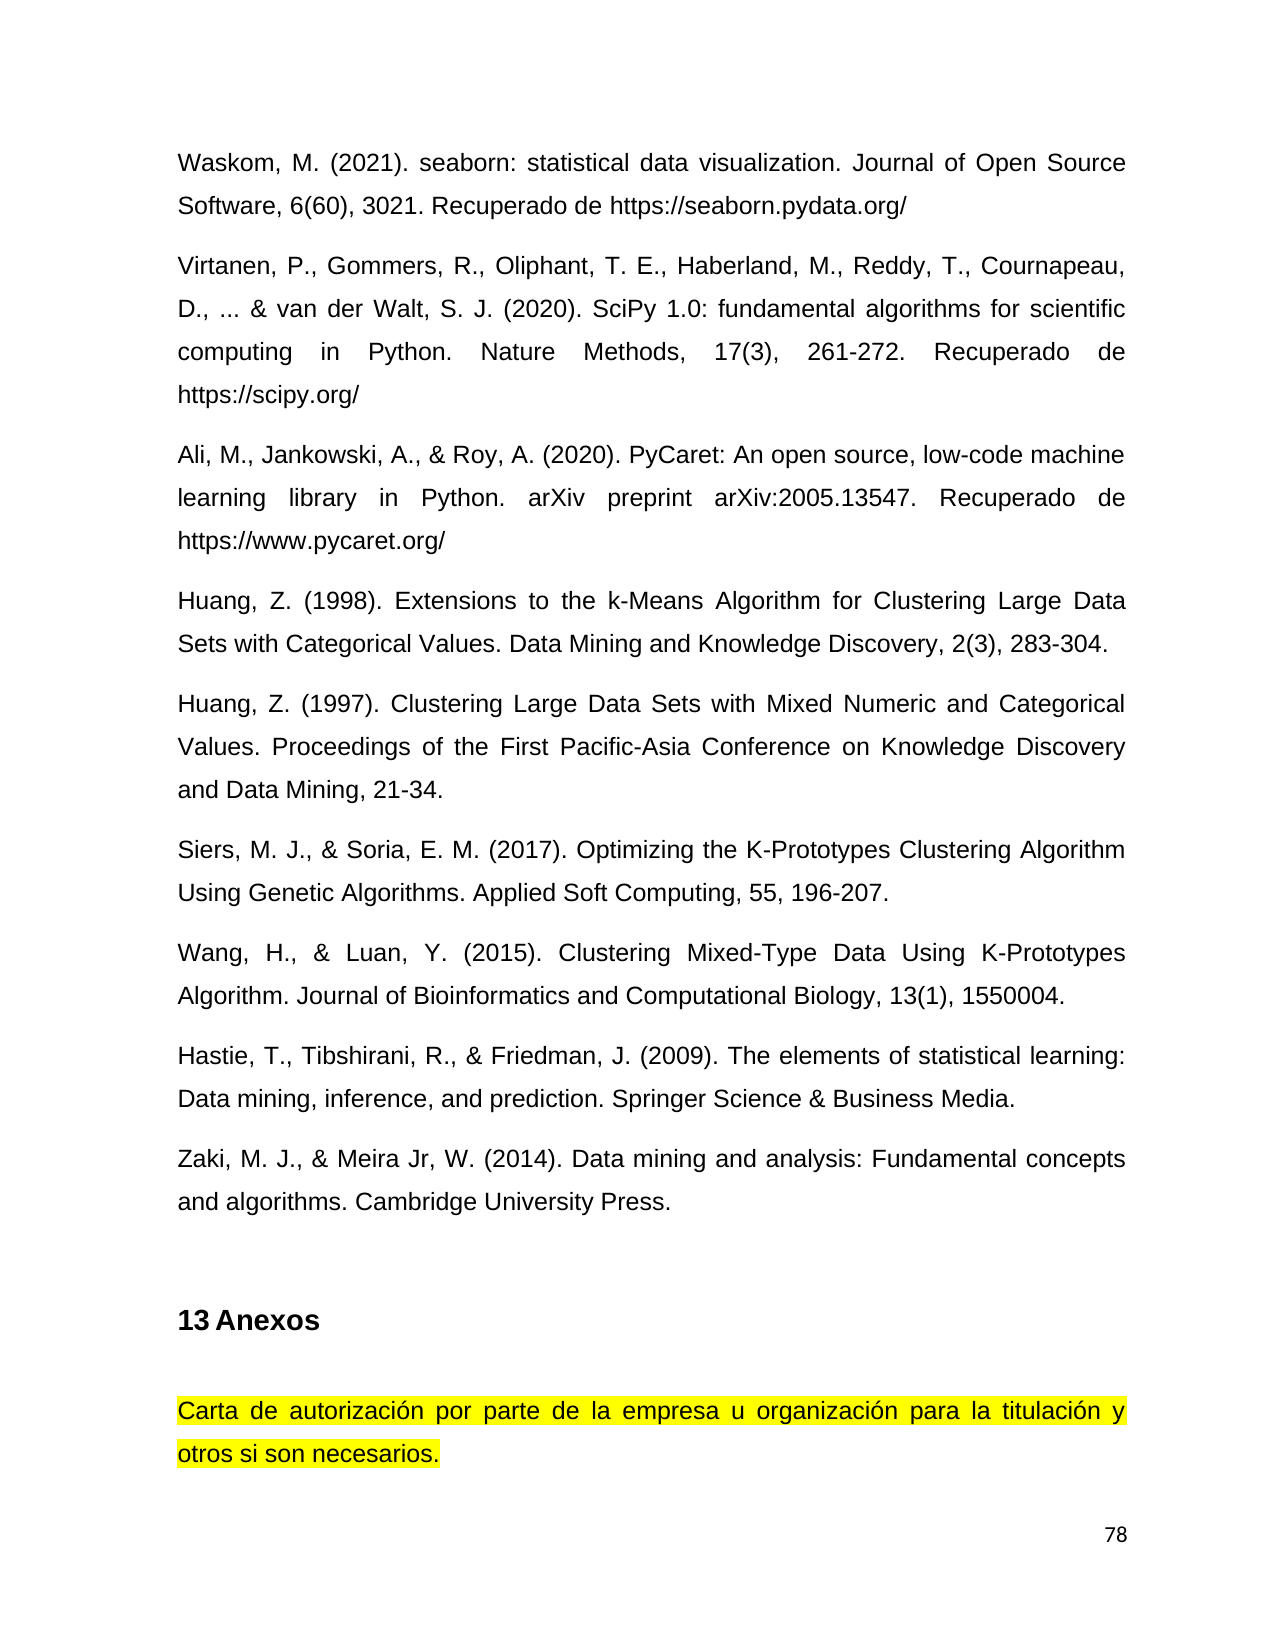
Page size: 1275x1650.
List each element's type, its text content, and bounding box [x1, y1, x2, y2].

text Huang, Z. (1998). Extensions to the k-Means Algorithm for Clustering Large Data Sets with Categorical Values. Data Mining and Knowledge Discovery, 2(3), 283-304. [177, 586, 1127, 658]
text Siers, M. J., & Soria, E. M. (2017). Optimizing the K-Prototypes Clustering Algorithm Using Genetic Algorithms. Applied Soft Computing, 55, 196-207. [177, 835, 1127, 907]
text Carta de autorización por parte de la empresa u organización para la titulación y otros si son necesarios. [177, 1425, 1127, 1468]
subtitle Anexos [177, 1302, 1127, 1336]
text Wang, H., & Luan, Y. (2015). Clustering Mixed-Type Data Using K-Prototypes Algorithm. Journal of Bioinformatics and Computational Biology, 13(1), 1550004. [177, 938, 1127, 1009]
text Hastie, T., Tibshirani, R., & Friedman, J. (2009). The elements of statistical learning: Data mining, inference, and prediction. Springer Science & Business Media. [177, 1041, 1127, 1112]
text Huang, Z. (1997). Clustering Large Data Sets with Mixed Numeric and Categorical Values. Proceedings of the First Pacific-Asia Conference on Knowledge Discovery and Data Mining, 21-34. [177, 689, 1127, 804]
text Ali, M., Jankowski, A., & Roy, A. (2020). PyCaret: An open source, low-code machine learning library in Python. arXiv preprint arXiv:2005.13547. Recuperado de https://www.pycaret.org/ [177, 440, 1127, 555]
text Zaki, M. J., & Meira Jr, W. (2014). Data mining and analysis: Fundamental concepts and algorithms. Cambridge University Press. [177, 1143, 1127, 1215]
text Waskom, M. (2021). seaborn: statistical data visualization. Journal of Open Source Software, 6(60), 3021. Recuperado de https://seaborn.pydata.org/ [177, 148, 1127, 219]
text Virtanen, P., Gommers, R., Oliphant, T. E., Haberland, M., Reddy, T., Cournapeau, D., ... & van der Walt, S. J. (2020). SciPy 1.0: fundamental algorithms for scientific computing in Python. Nature Methods, 17(3), 261-272. Recuperado de https://scipy.org/ [177, 251, 1127, 409]
